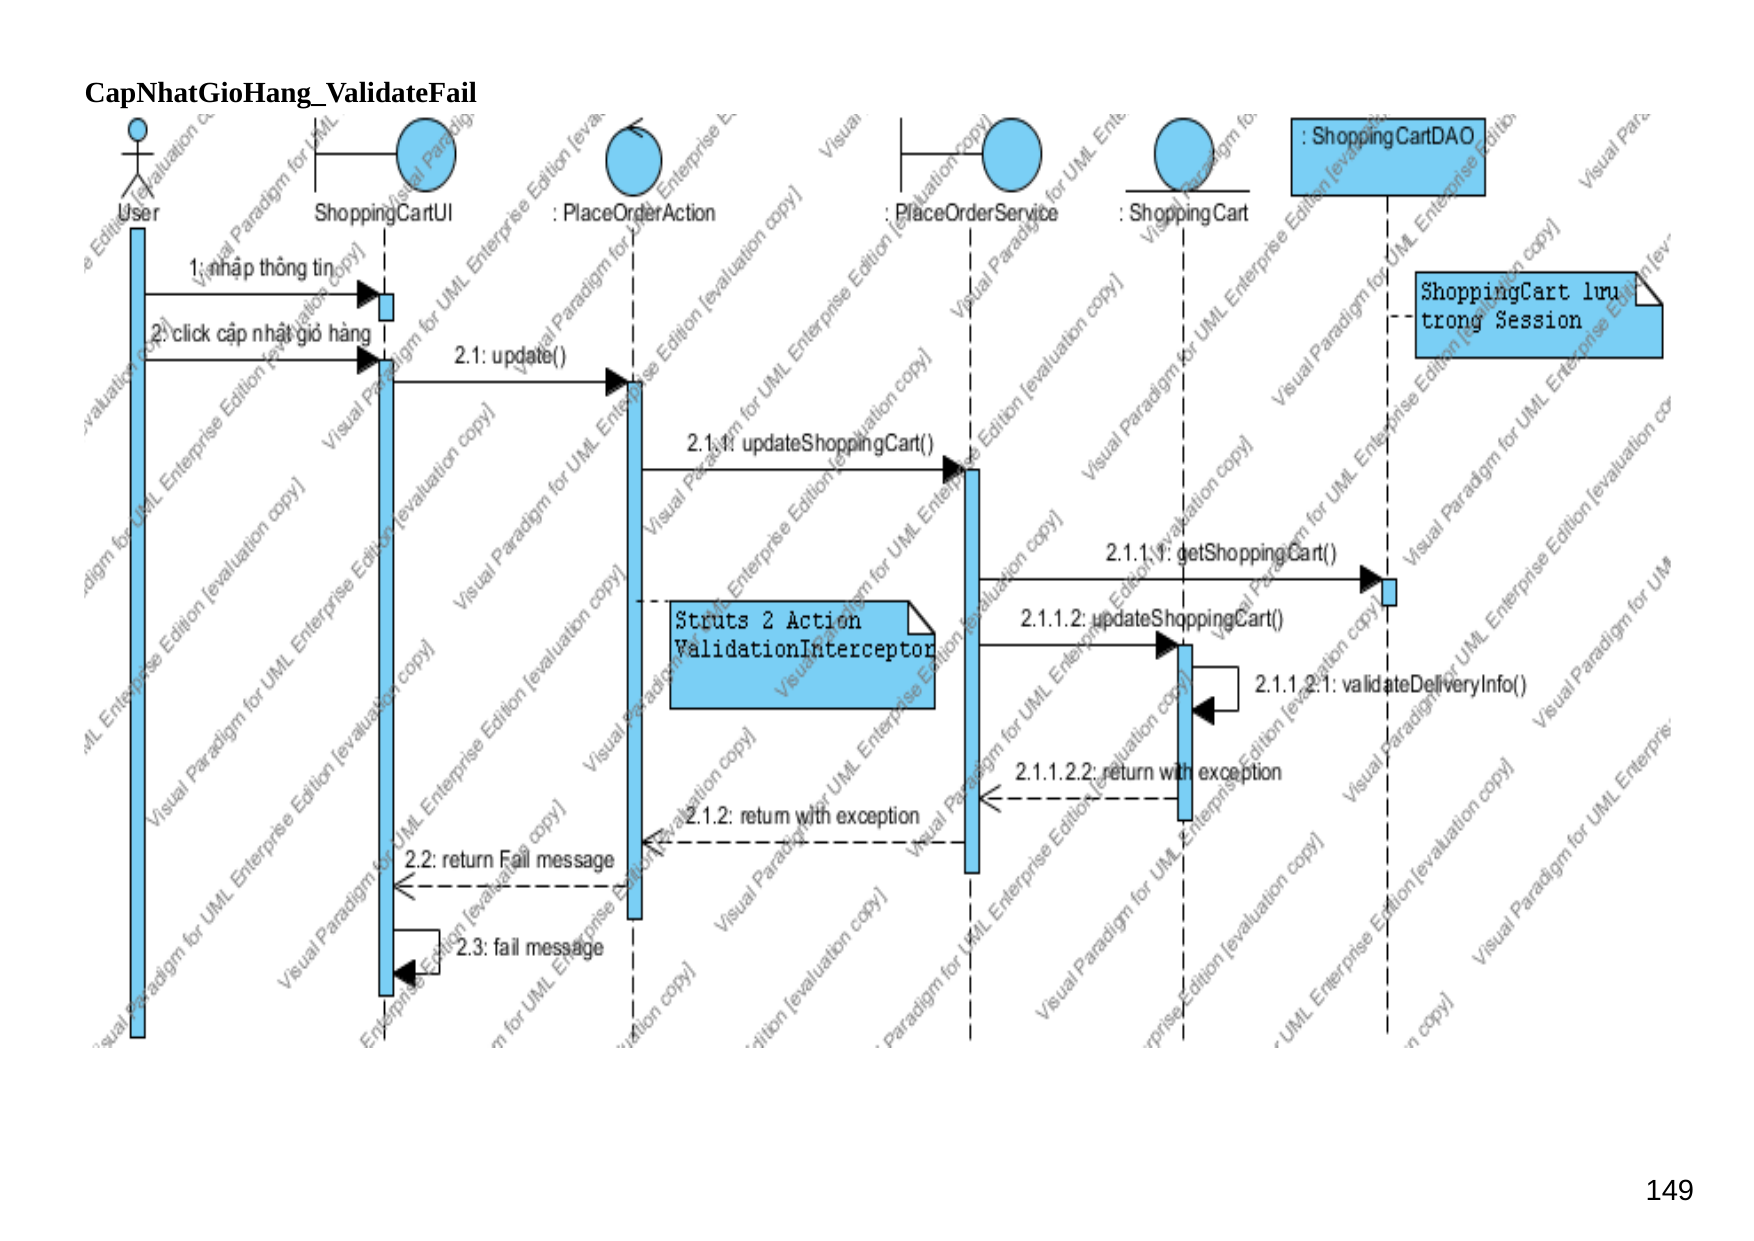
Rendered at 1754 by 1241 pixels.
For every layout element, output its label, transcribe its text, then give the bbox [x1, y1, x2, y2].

picture [84, 114, 1671, 1048]
subtitle CapNhatGioHang_ValidateFail [84, 75, 1694, 108]
